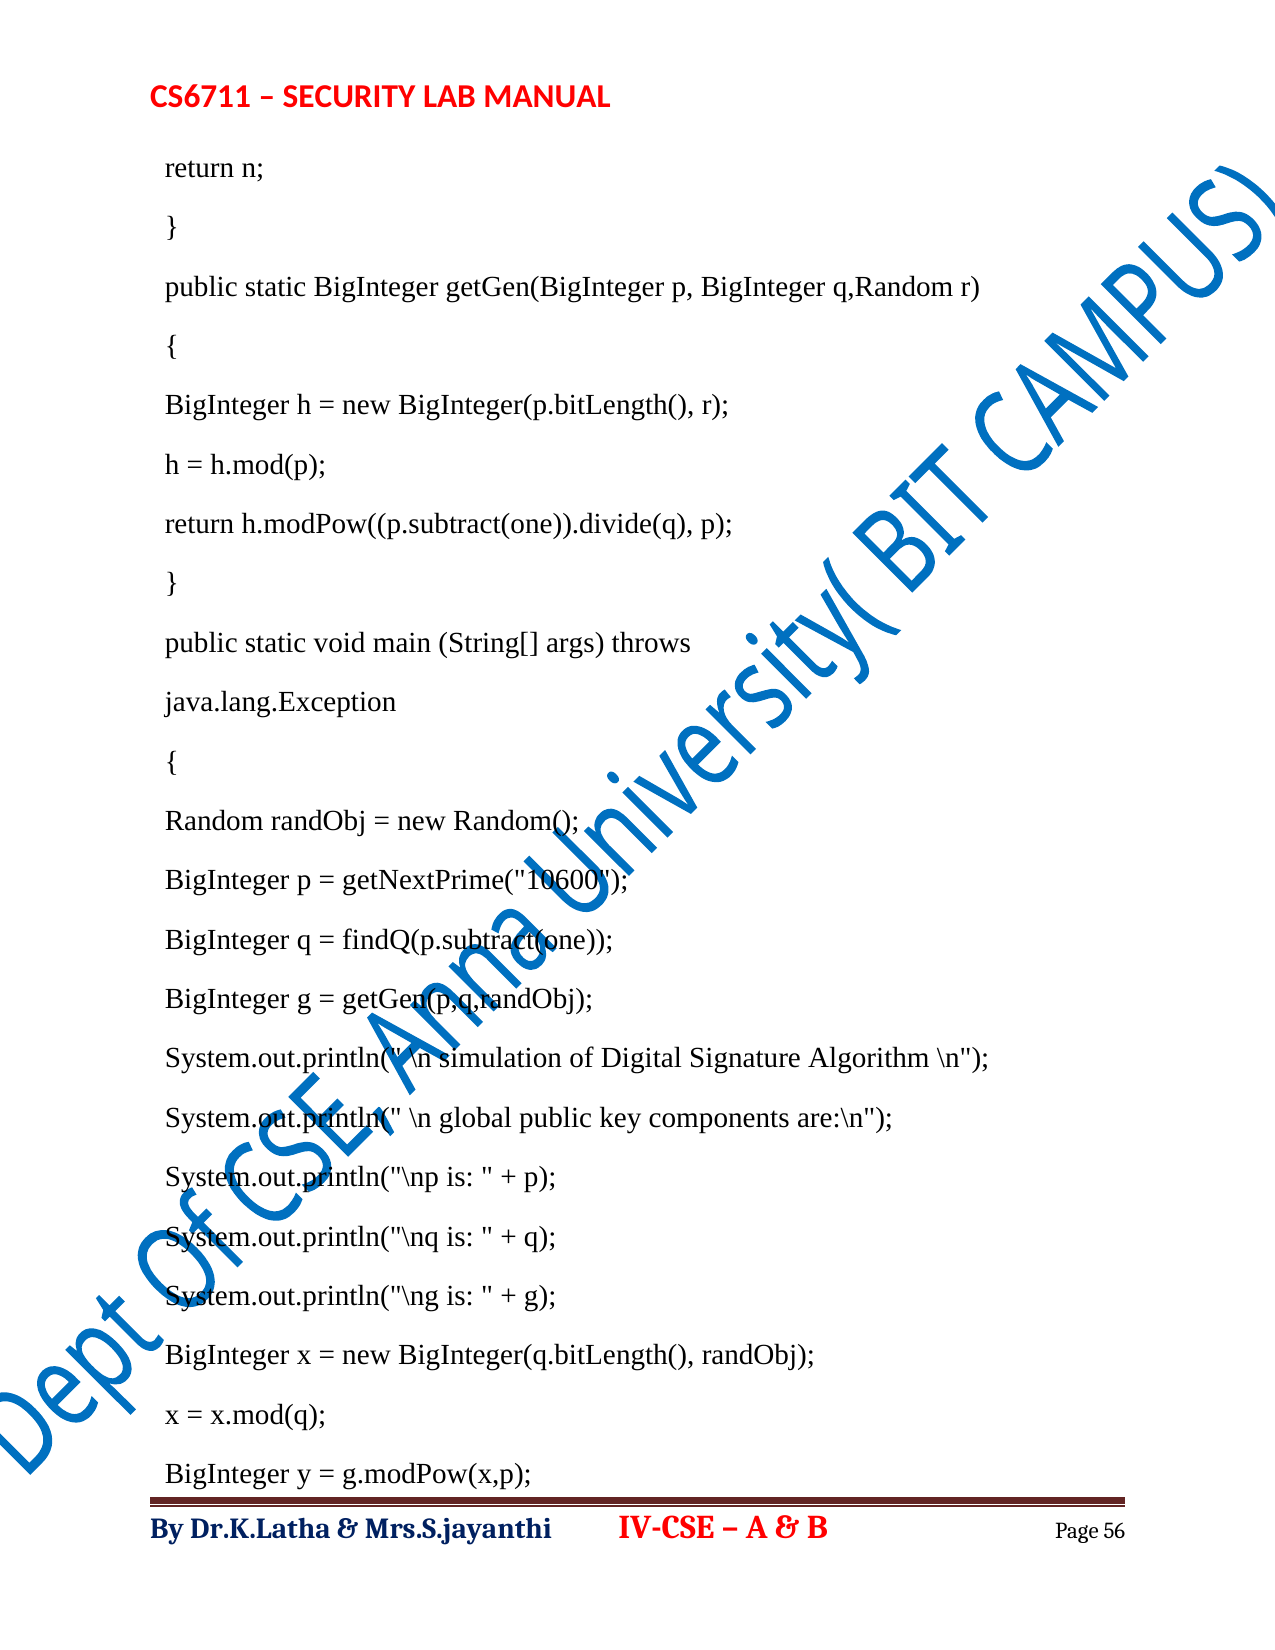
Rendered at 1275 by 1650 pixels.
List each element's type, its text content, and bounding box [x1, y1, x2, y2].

text } [150, 209, 1125, 243]
text java.lang.Exception [150, 684, 1125, 718]
text Random randObj = new Random(); [150, 803, 1125, 837]
text BigInteger h = new BigInteger(p.bitLength(), r); [150, 387, 1125, 421]
text BigInteger x = new BigInteger(q.bitLength(), randObj); [150, 1337, 1125, 1371]
text x = x.mod(q); [150, 1397, 1125, 1430]
text BigInteger q = findQ(p.subtract(one)); [150, 922, 1125, 955]
text BigInteger y = g.modPow(x,p); [150, 1456, 1125, 1490]
text public static BigInteger getGen(BigInteger p, BigInteger q,Random r) [150, 269, 1125, 302]
text System.out.println(" \n simulation of Digital Signature Algorithm \n"); [150, 1041, 1125, 1074]
text { [150, 328, 1125, 362]
text BigInteger g = getGen(p,q,randObj); [150, 981, 1125, 1015]
text System.out.println("\np is: " + p); [150, 1159, 1125, 1193]
text System.out.println("\nq is: " + q); [150, 1219, 1125, 1252]
text BigInteger p = getNextPrime("10600"); [150, 862, 1125, 896]
text { [150, 744, 1125, 777]
text System.out.println("\ng is: " + g); [150, 1278, 1125, 1312]
text public static void main (String[] args) throws [150, 625, 1125, 658]
text h = h.mod(p); [150, 447, 1125, 480]
text } [150, 566, 1125, 599]
text System.out.println(" \n global public key components are:\n"); [150, 1100, 1125, 1133]
text return h.modPow((p.subtract(one)).divide(q), p); [150, 506, 1125, 540]
text return n; [150, 150, 1125, 183]
